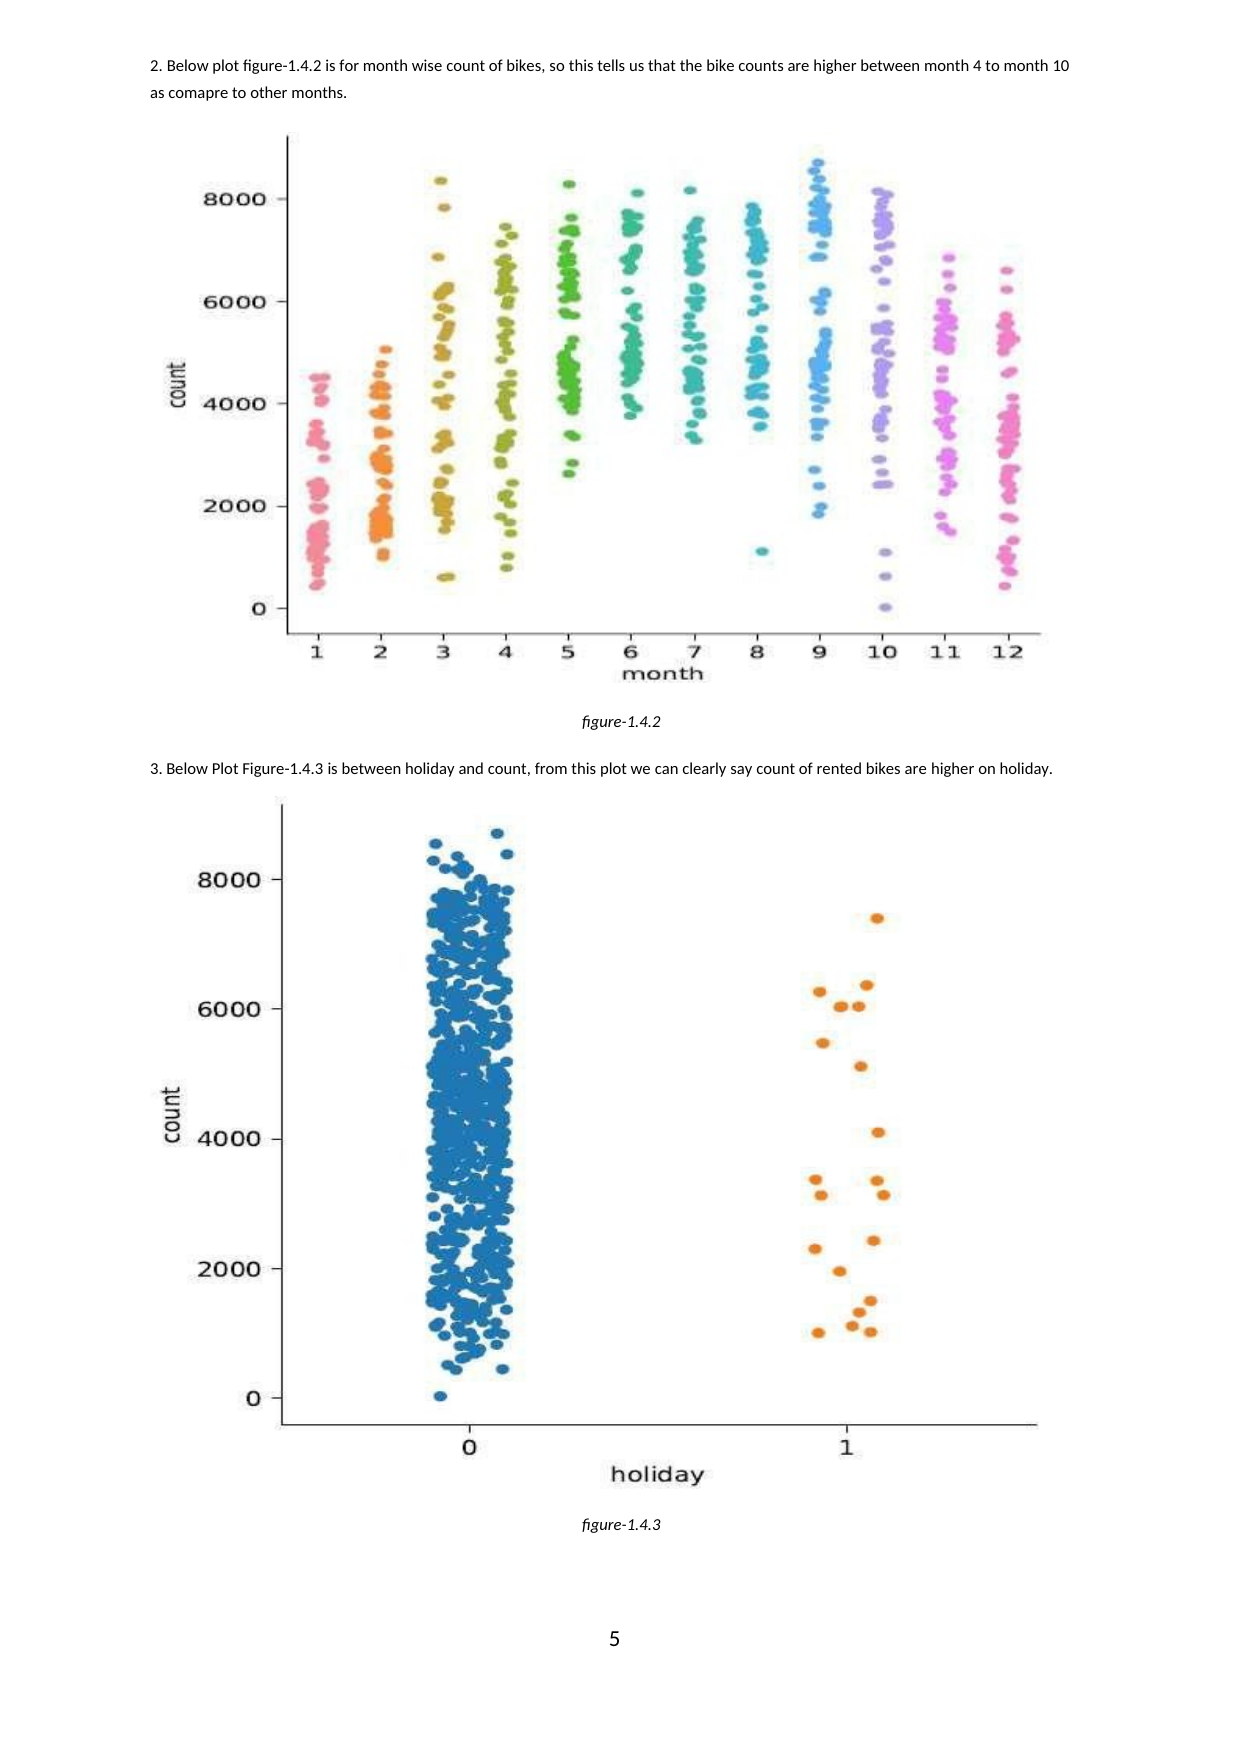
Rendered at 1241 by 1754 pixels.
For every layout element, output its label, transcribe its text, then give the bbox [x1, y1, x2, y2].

text figure-1.4.3 [573, 1514, 669, 1534]
list Below Plot Figure-1.4.3 is between holiday and count, from this plot we can clearly say count of rented bikes are higher on holiday. [150, 759, 1167, 779]
text figure-1.4.2 [573, 712, 669, 732]
picture [150, 796, 1039, 1489]
picture [162, 132, 1049, 683]
list Below plot figure-1.4.2 is for month wise count of bikes, so this tells us that the bike counts are higher between month 4 to month 10 as comapre to other months. [150, 56, 1086, 102]
